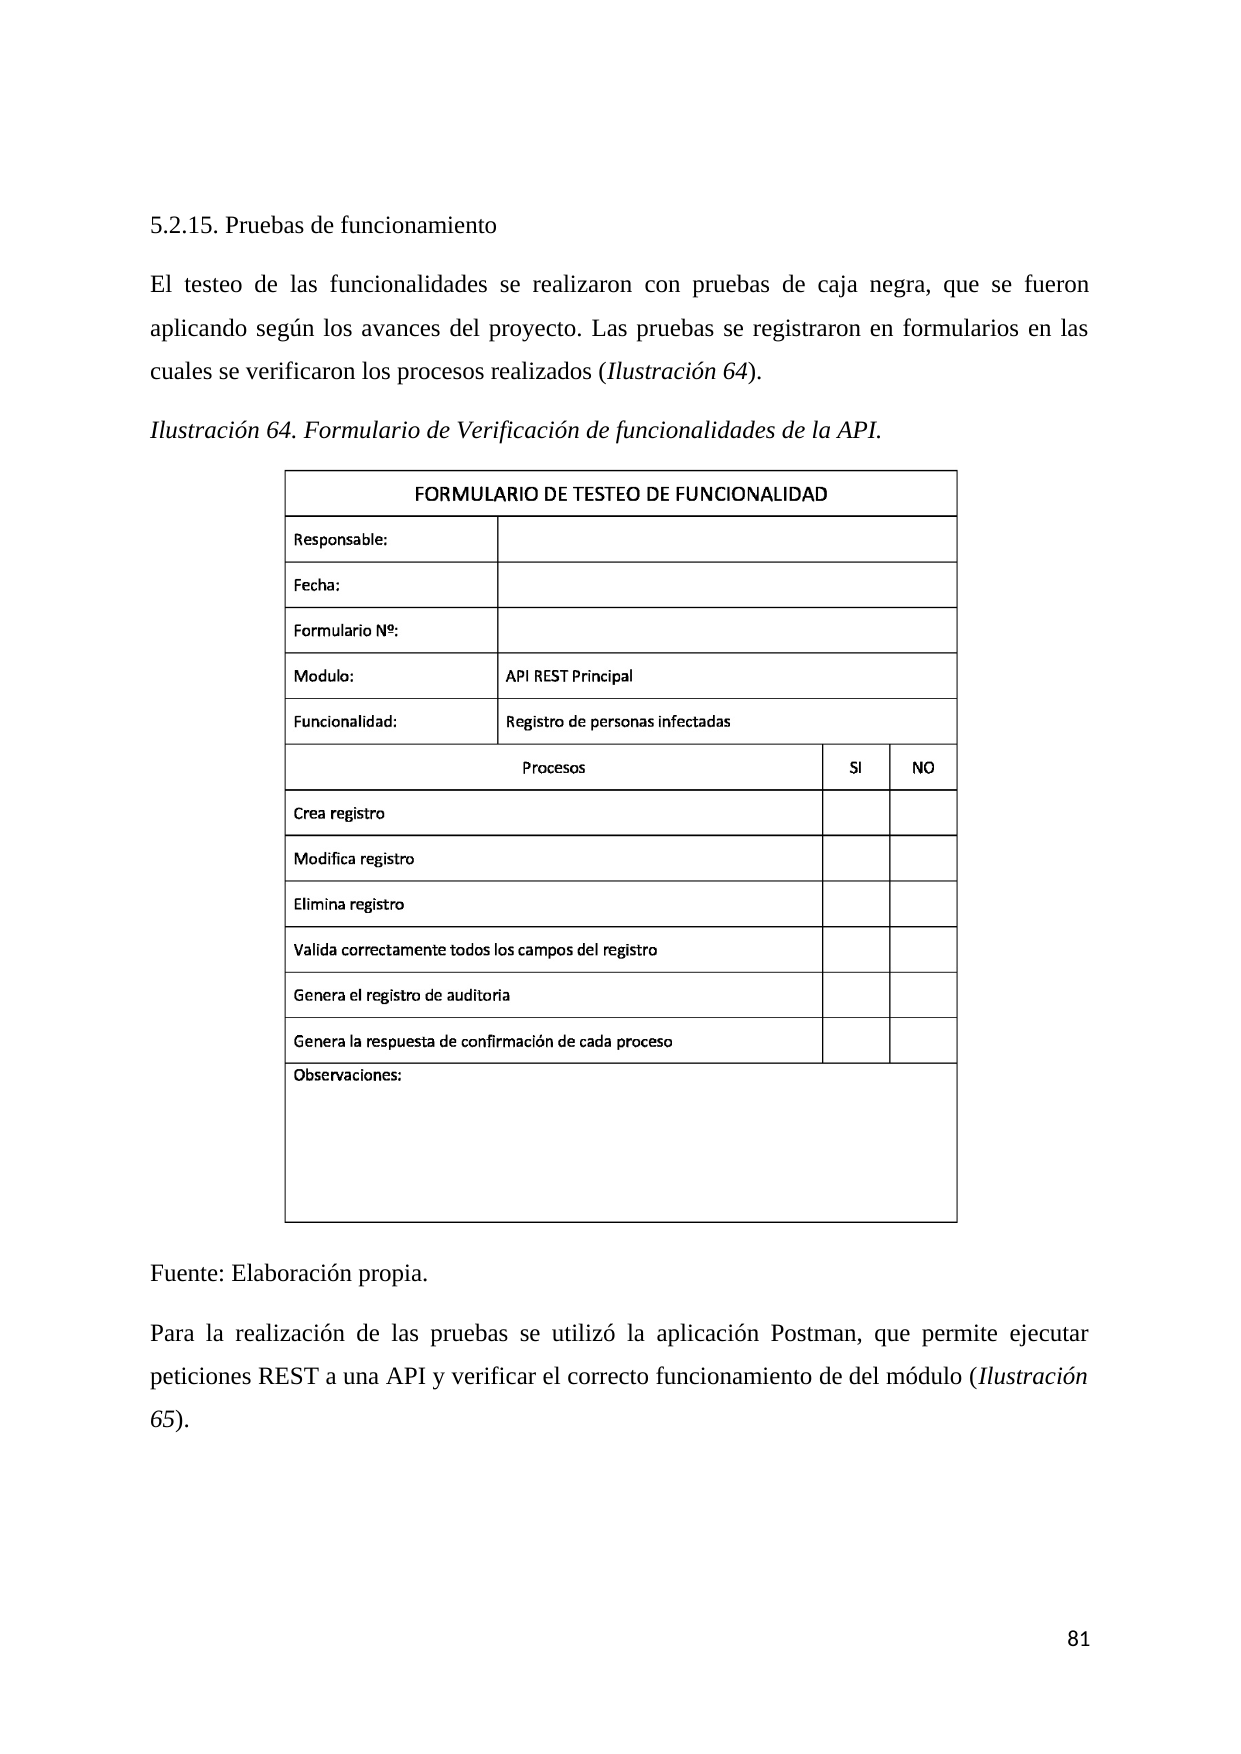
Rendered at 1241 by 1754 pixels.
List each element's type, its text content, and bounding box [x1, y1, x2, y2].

text Fuente: Elaboración propia. [150, 1258, 1090, 1287]
text Ilustración 64. Formulario de Verificación de funcionalidades de la API. [150, 416, 1090, 444]
picture [278, 465, 962, 1228]
text Para la realización de las pruebas se utilizó la aplicación Postman, que permite ejecutar peticiones REST a una API y verificar el correcto funcionamiento de del módulo (Ilustración 65). [150, 1318, 1090, 1433]
text El testeo de las funcionalidades se realizaron con pruebas de caja negra, que se fueron aplicando según los avances del proyecto. Las pruebas se registraron en formularios en las cuales se verificaron los procesos realizados (Ilustración 64). [150, 269, 1090, 384]
text 5.2.15. Pruebas de funcionamiento [150, 210, 1090, 238]
